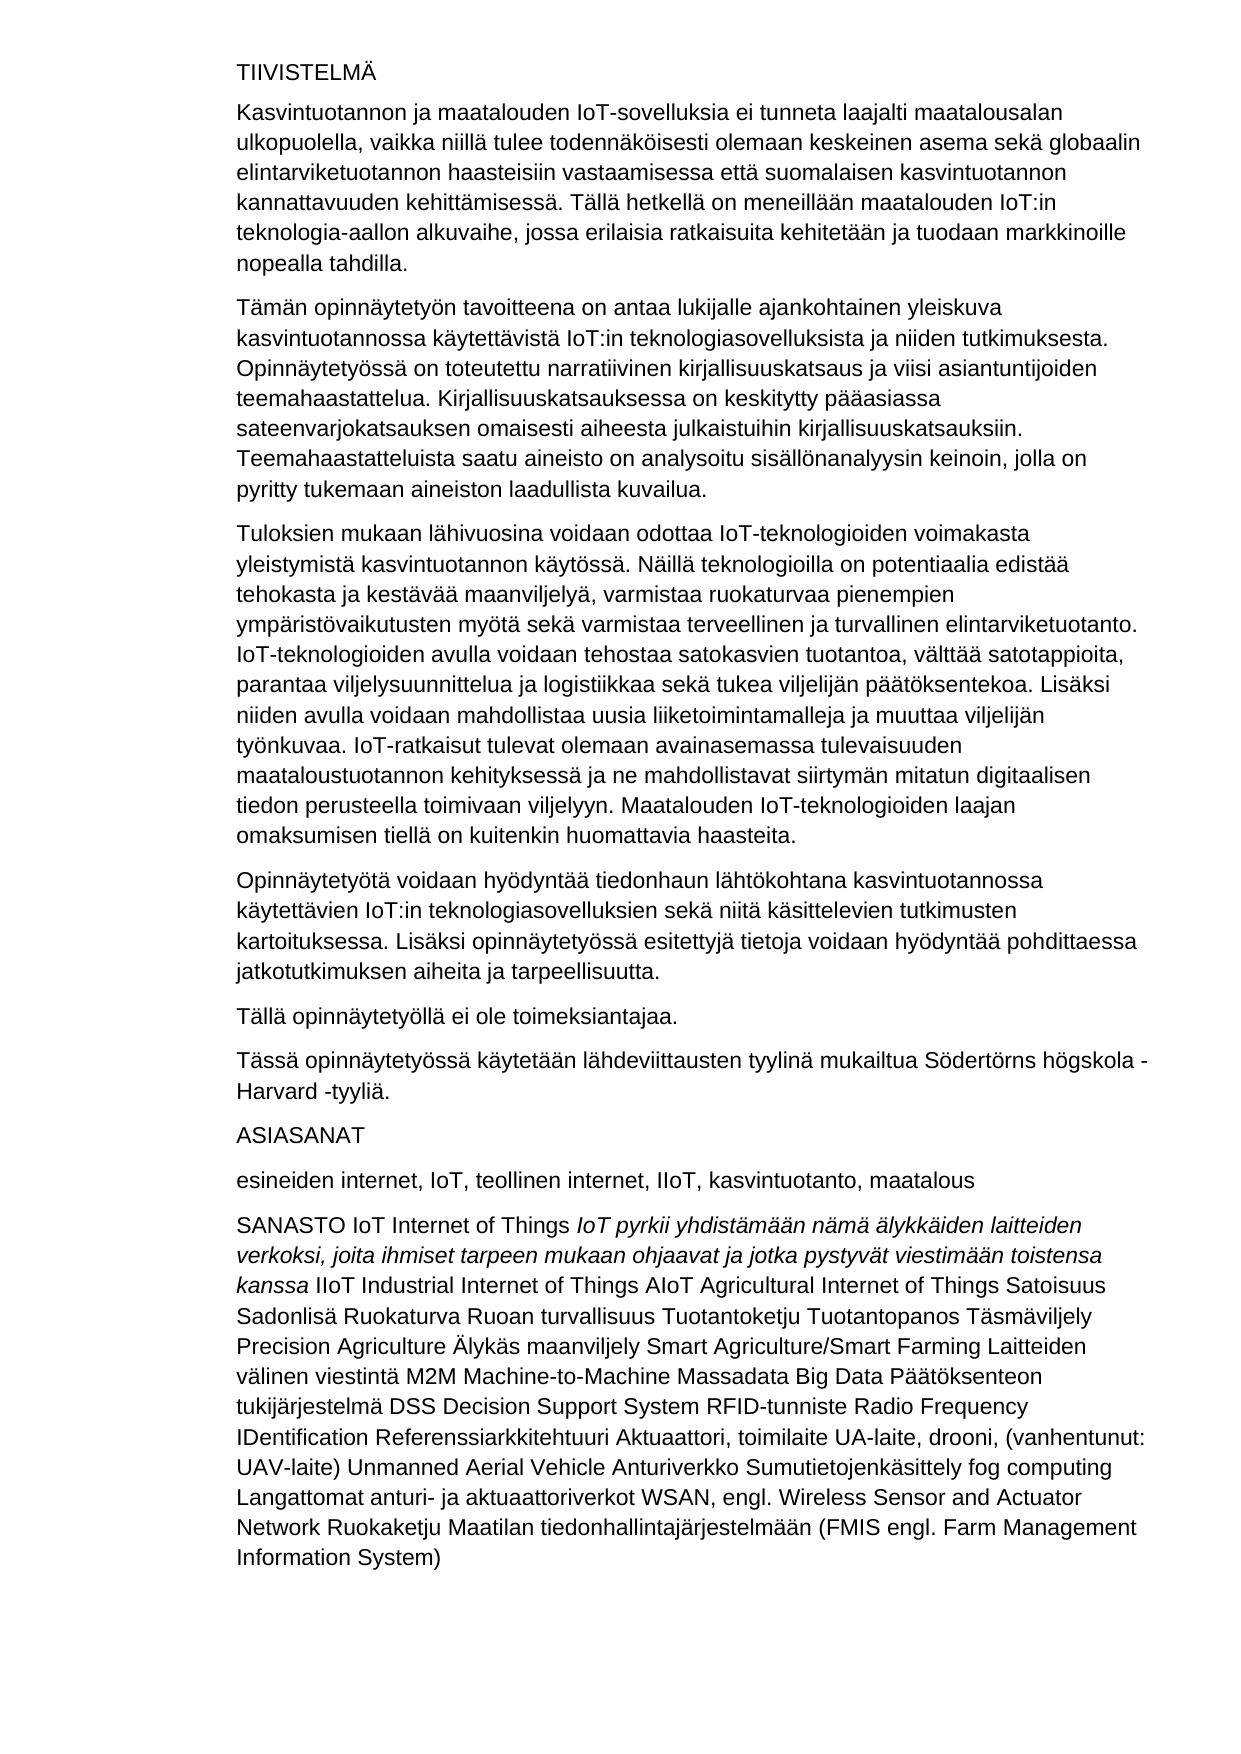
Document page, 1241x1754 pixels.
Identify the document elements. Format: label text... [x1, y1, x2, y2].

text ASIASANAT [236, 1122, 1152, 1149]
text Tuloksien mukaan lähivuosina voidaan odottaa IoT-teknologioiden voimakasta yleistymistä kasvintuotannon käytössä. Näillä teknologioilla on potentiaalia edistää tehokasta ja kestävää maanviljelyä, varmistaa ruokaturvaa pienempien ympäristövaikutusten myötä sekä varmistaa terveellinen ja turvallinen elintarviketuotanto. IoT-teknologioiden avulla voidaan tehostaa satokasvien tuotantoa, välttää satotappioita, parantaa viljelysuunnittelua ja logistiikkaa sekä tukea viljelijän päätöksentekoa. Lisäksi niiden avulla voidaan mahdollistaa uusia liiketoimintamalleja ja muuttaa viljelijän työnkuvaa. IoT-ratkaisut tulevat olemaan avainasemassa tulevaisuuden maataloustuotannon kehityksessä ja ne mahdollistavat siirtymän mitatun digitaalisen tiedon perusteella toimivaan viljelyyn. Maatalouden IoT-teknologioiden laajan omaksumisen tiellä on kuitenkin huomattavia haasteita. [236, 520, 1152, 849]
text Opinnäytetyötä voidaan hyödyntää tiedonhaun lähtökohtana kasvintuotannossa käytettävien IoT:in teknologiasovelluksien sekä niitä käsittelevien tutkimusten kartoituksessa. Lisäksi opinnäytetyössä esitettyjä tietoja voidaan hyödyntää pohdittaessa jatkotutkimuksen aiheita ja tarpeellisuutta. [236, 867, 1152, 984]
text SANASTO IoT Internet of Things IoT pyrkii yhdistämään nämä älykkäiden laitteiden verkoksi, joita ihmiset tarpeen mukaan ohjaavat ja jotka pystyvät viestimään toistensa kanssa IIoT Industrial Internet of Things AIoT Agricultural Internet of Things Satoisuus Sadonlisä Ruokaturva Ruoan turvallisuus Tuotantoketju Tuotantopanos Täsmäviljely Precision Agriculture Älykäs maanviljely Smart Agriculture/Smart Farming Laitteiden välinen viestintä M2M Machine-to-Machine Massadata Big Data Päätöksenteon tukijärjestelmä DSS Decision Support System RFID-tunniste Radio Frequency IDentification Referenssiarkkitehtuuri Aktuaattori, toimilaite UA-laite, drooni, (vanhentunut: UAV-laite) Unmanned Aerial Vehicle Anturiverkko Sumutietojenkäsittely fog computing Langattomat anturi- ja aktuaattoriverkot WSAN, engl. Wireless Sensor and Actuator Network Ruokaketju Maatilan tiedonhallintajärjestelmään (FMIS engl. Farm Management Information System) [236, 1212, 1152, 1571]
text esineiden internet, IoT, teollinen internet, IIoT, kasvintuotanto, maatalous [236, 1167, 1152, 1194]
text Tällä opinnäytetyöllä ei ole toimeksiantajaa. [236, 1003, 1152, 1029]
text Kasvintuotannon ja maatalouden IoT-sovelluksia ei tunneta laajalti maatalousalan ulkopuolella, vaikka niillä tulee todennäköisesti olemaan keskeinen asema sekä globaalin elintarviketuotannon haasteisiin vastaamisessa että suomalaisen kasvintuotannon kannattavuuden kehittämisessä. Tällä hetkellä on meneillään maatalouden IoT:in teknologia-aallon alkuvaihe, jossa erilaisia ratkaisuita kehitetään ja tuodaan markkinoille nopealla tahdilla. [236, 98, 1152, 276]
text Tämän opinnäytetyön tavoitteena on antaa lukijalle ajankohtainen yleiskuva kasvintuotannossa käytettävistä IoT:in teknologiasovelluksista ja niiden tutkimuksesta. Opinnäytetyössä on toteutettu narratiivinen kirjallisuuskatsaus ja viisi asiantuntijoiden teemahaastattelua. Kirjallisuuskatsauksessa on keskitytty pääasiassa sateenvarjokatsauksen omaisesti aiheesta julkaistuihin kirjallisuuskatsauksiin. Teemahaastatteluista saatu aineisto on analysoitu sisällönanalyysin keinoin, jolla on pyritty tukemaan aineiston laadullista kuvailua. [236, 294, 1152, 502]
text Tässä opinnäytetyössä käytetään lähdeviittausten tyylinä mukailtua Södertörns högskola - Harvard -tyyliä. [236, 1047, 1152, 1104]
